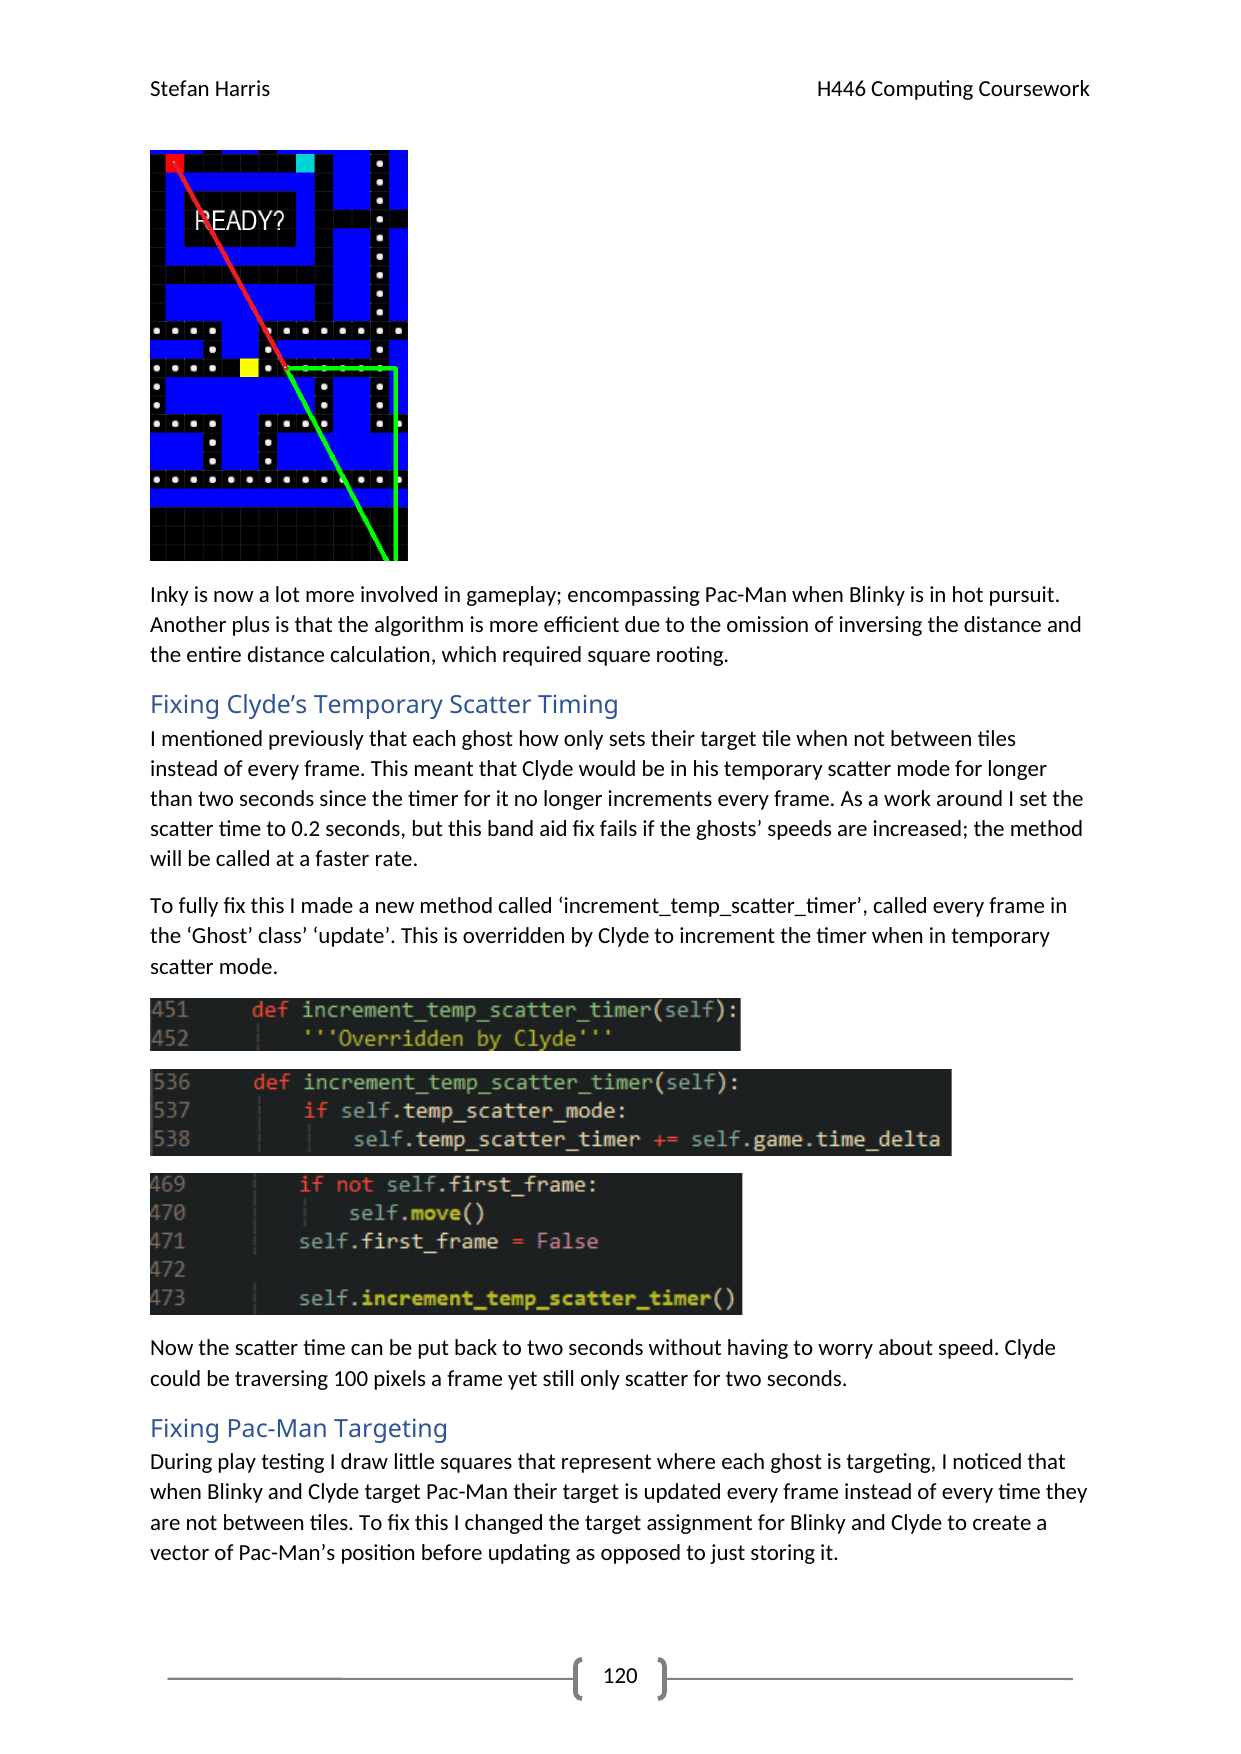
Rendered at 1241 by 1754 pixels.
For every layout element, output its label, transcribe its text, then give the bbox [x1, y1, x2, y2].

subtitle Fixing Clyde’s Temporary Scatter Timing [150, 687, 1090, 721]
text To fully fix this I made a new method called ‘increment_temp_scatter_timer’, called every frame in the ‘Ghost’ class’ ‘update’. This is overridden by Clyde to increment the timer when in temporary scatter mode. [150, 891, 1090, 980]
picture [150, 1173, 743, 1315]
text During play testing I draw little squares that represent where each ghost is targeting, I noticed that when Blinky and Clyde target Pac-Man their target is updated every frame instead of every time they are not between tiles. To fix this I changed the target assignment for Blinky and Clyde to create a vector of Pac-Man’s position before updating as opposed to just storing it. [150, 1447, 1090, 1566]
picture [150, 998, 741, 1051]
subtitle Fixing Pac-Man Targeting [150, 1411, 1090, 1444]
text Inky is now a lot more involved in gameplay; encompassing Pac-Man when Blinky is in hot pursuit. Another plus is that the algorithm is more efficient due to the omission of inversing the distance and the entire distance calculation, which required square rooting. [150, 580, 1090, 668]
text I mentioned previously that each ghost how only sets their target tile when not between tiles instead of every frame. This meant that Clyde would be in his temporary scatter mode for longer than two seconds since the timer for it no longer increments every frame. As a work around I set the scatter time to 0.2 seconds, but this band aid fix fails if the ghosts’ speeds are increased; the method will be called at a faster rate. [150, 724, 1090, 873]
picture [150, 150, 408, 561]
text Now the scatter time can be put back to two seconds without having to worry about speed. Clyde could be traversing 100 pixels a frame yet still only scatter for two seconds. [150, 1333, 1090, 1392]
picture [150, 1069, 952, 1156]
